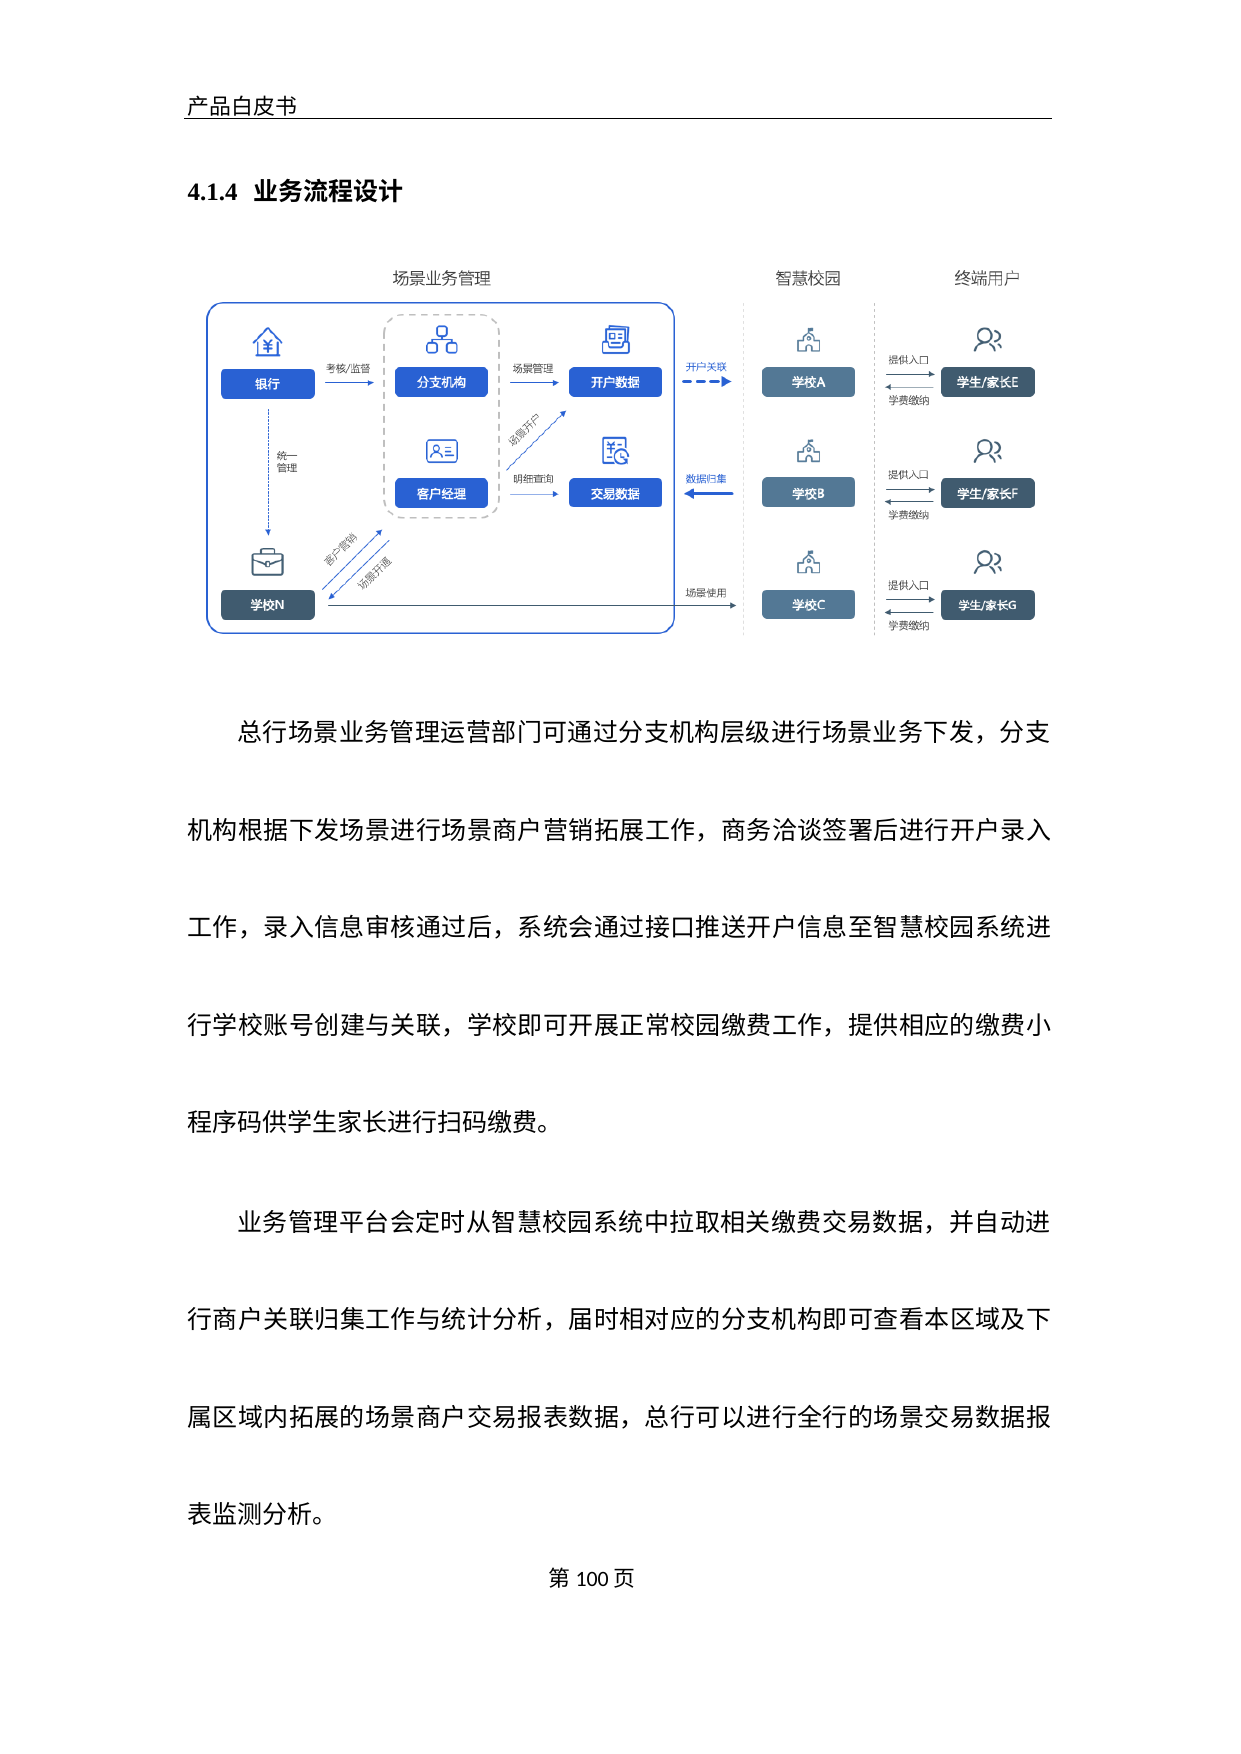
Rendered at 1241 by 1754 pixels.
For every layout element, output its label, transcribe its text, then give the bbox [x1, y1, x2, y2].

subtitle 业务流程设计 [187, 157, 1053, 222]
picture [187, 256, 1053, 656]
text 总行场景业务管理运营部门可通过分支机构层级进行场景业务下发，分支机构根据下发场景进行场景商户营销拓展工作，商务洽谈签署后进行开户录入工作，录入信息审核通过后，系统会通过接口推送开户信息至智慧校园系统进行学校账号创建与关联，学校即可开展正常校园缴费工作，提供相应的缴费小程序码供学生家长进行扫码缴费。 [187, 698, 1053, 1153]
text 业务管理平台会定时从智慧校园系统中拉取相关缴费交易数据，并自动进行商户关联归集工作与统计分析，届时相对应的分支机构即可查看本区域及下属区域内拓展的场景商户交易报表数据，总行可以进行全行的场景交易数据报表监测分析。 [187, 1188, 1053, 1545]
